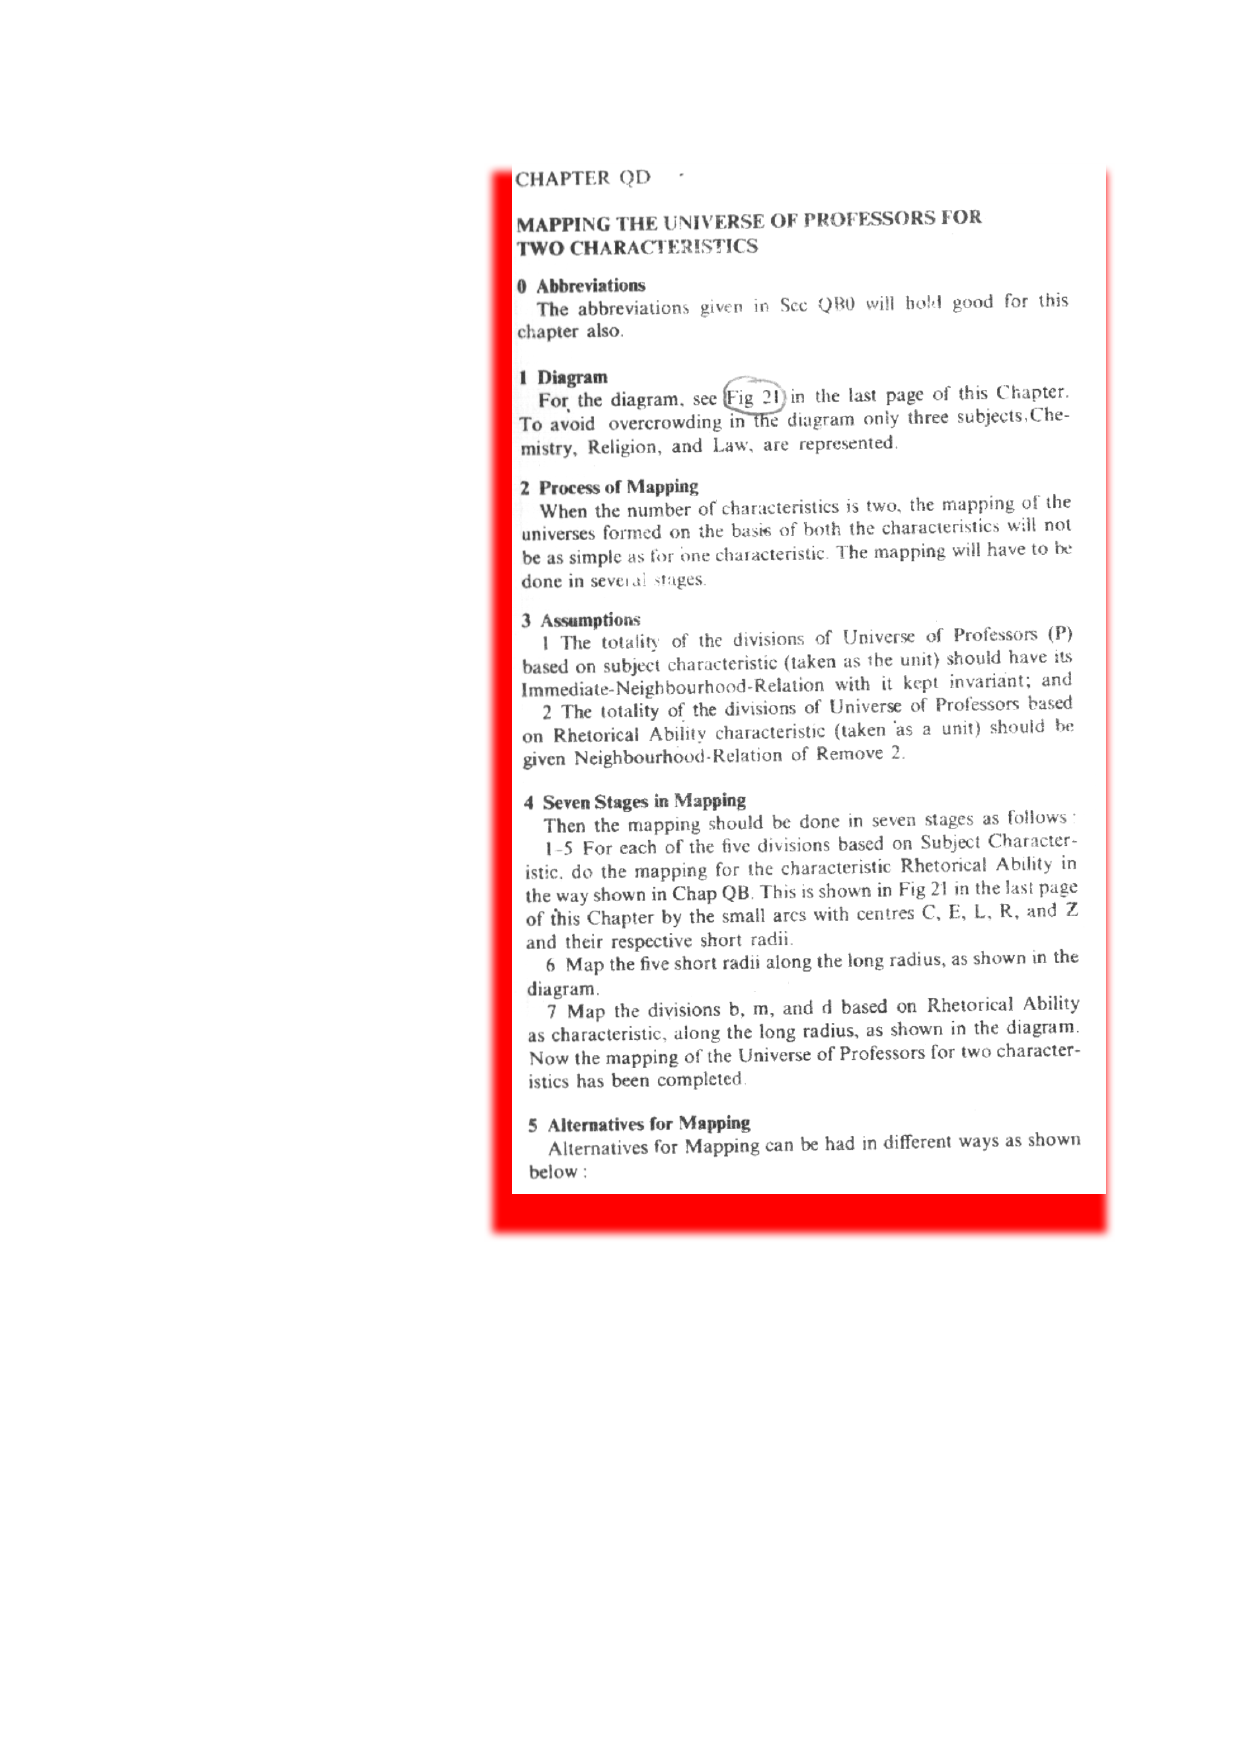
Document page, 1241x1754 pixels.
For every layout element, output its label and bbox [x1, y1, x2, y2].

picture [512, 165, 1106, 1193]
